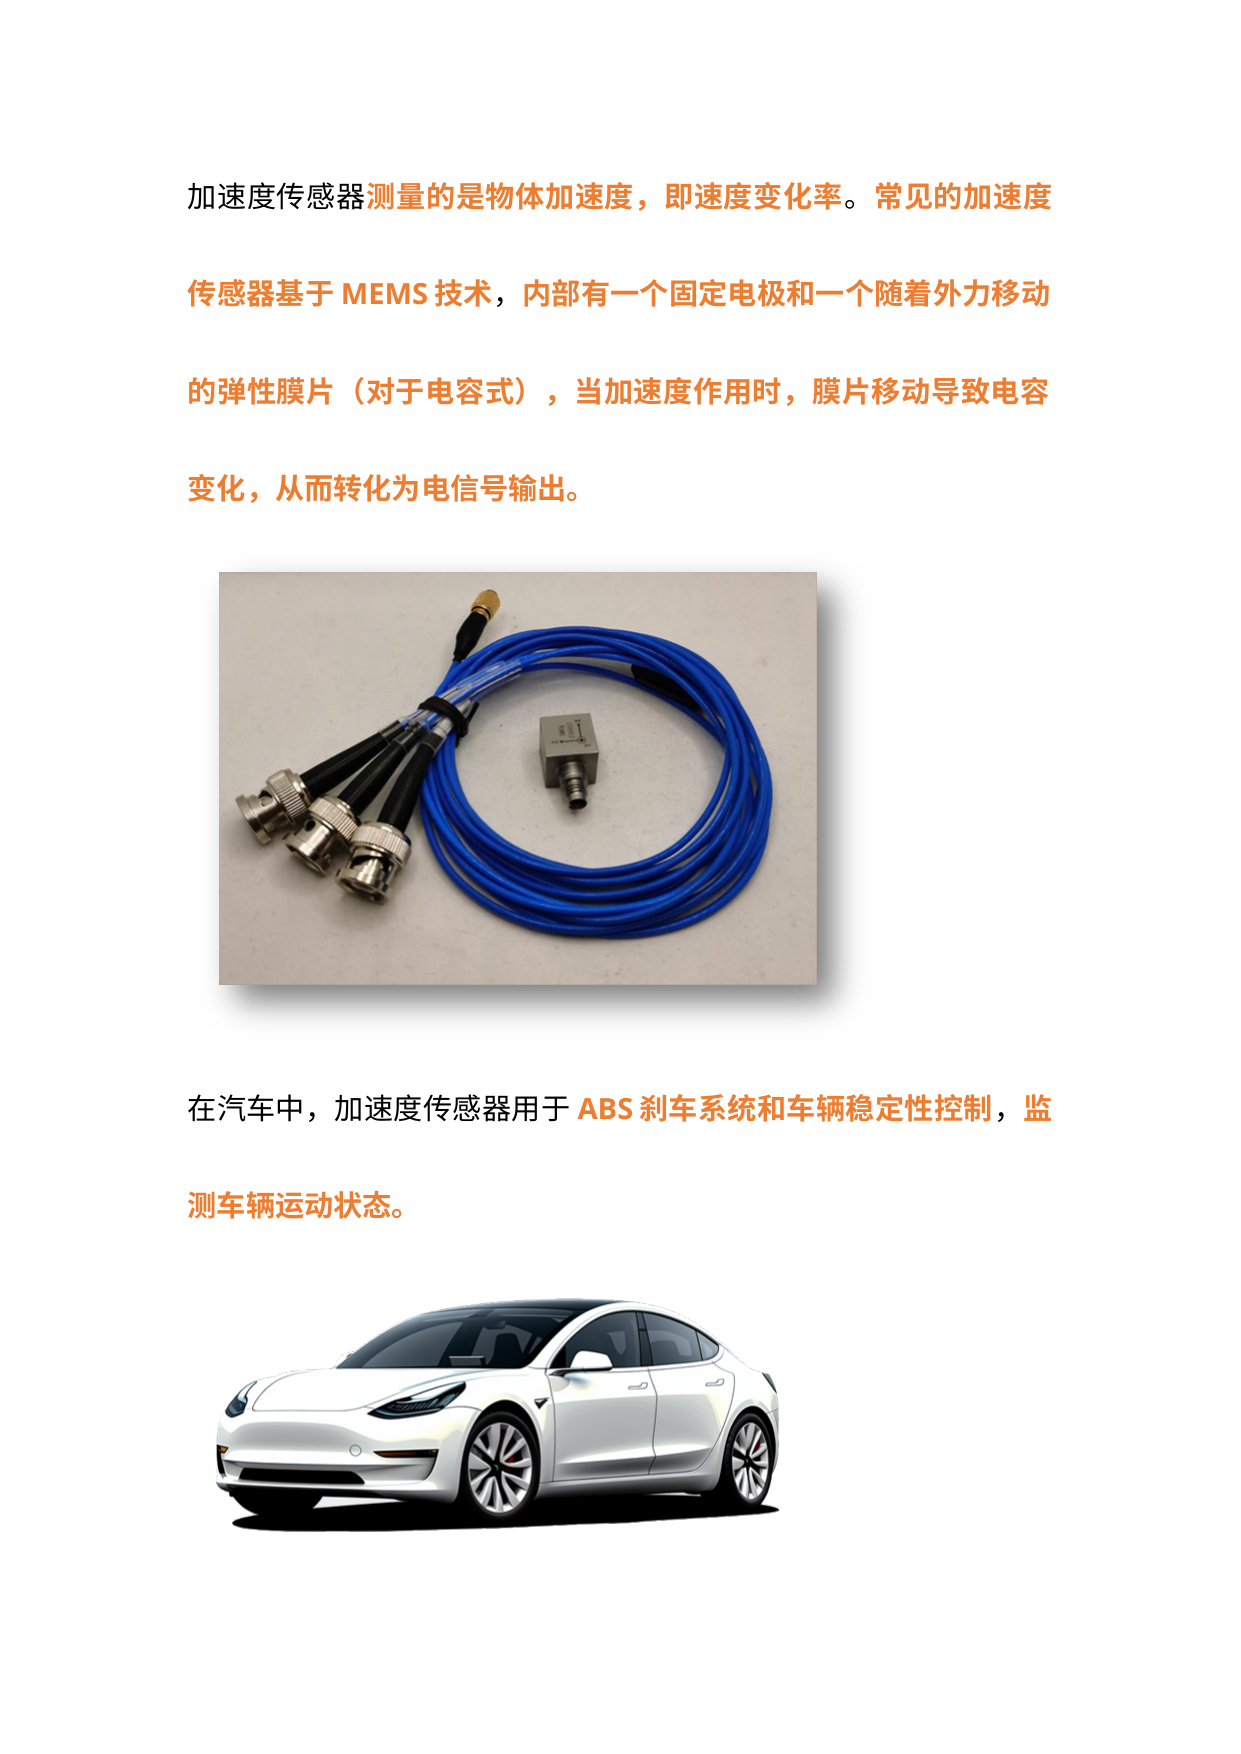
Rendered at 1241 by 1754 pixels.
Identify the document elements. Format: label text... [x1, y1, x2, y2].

text 加速度传感器测量的是物体加速度，即速度变化率。常见的加速度传感器基于MEMS技术，内部有一个固定电极和一个随着外力移动的弹性膜片（对于电容式），当加速度作用时，膜片移动导致电容变化，从而转化为电信号输出。 [187, 162, 1053, 519]
text 在汽车中，加速度传感器用于ABS刹车系统和车辆稳定性控制，监测车辆运动状态。 [187, 1074, 1053, 1236]
picture [187, 1257, 808, 1571]
picture [187, 540, 882, 1050]
